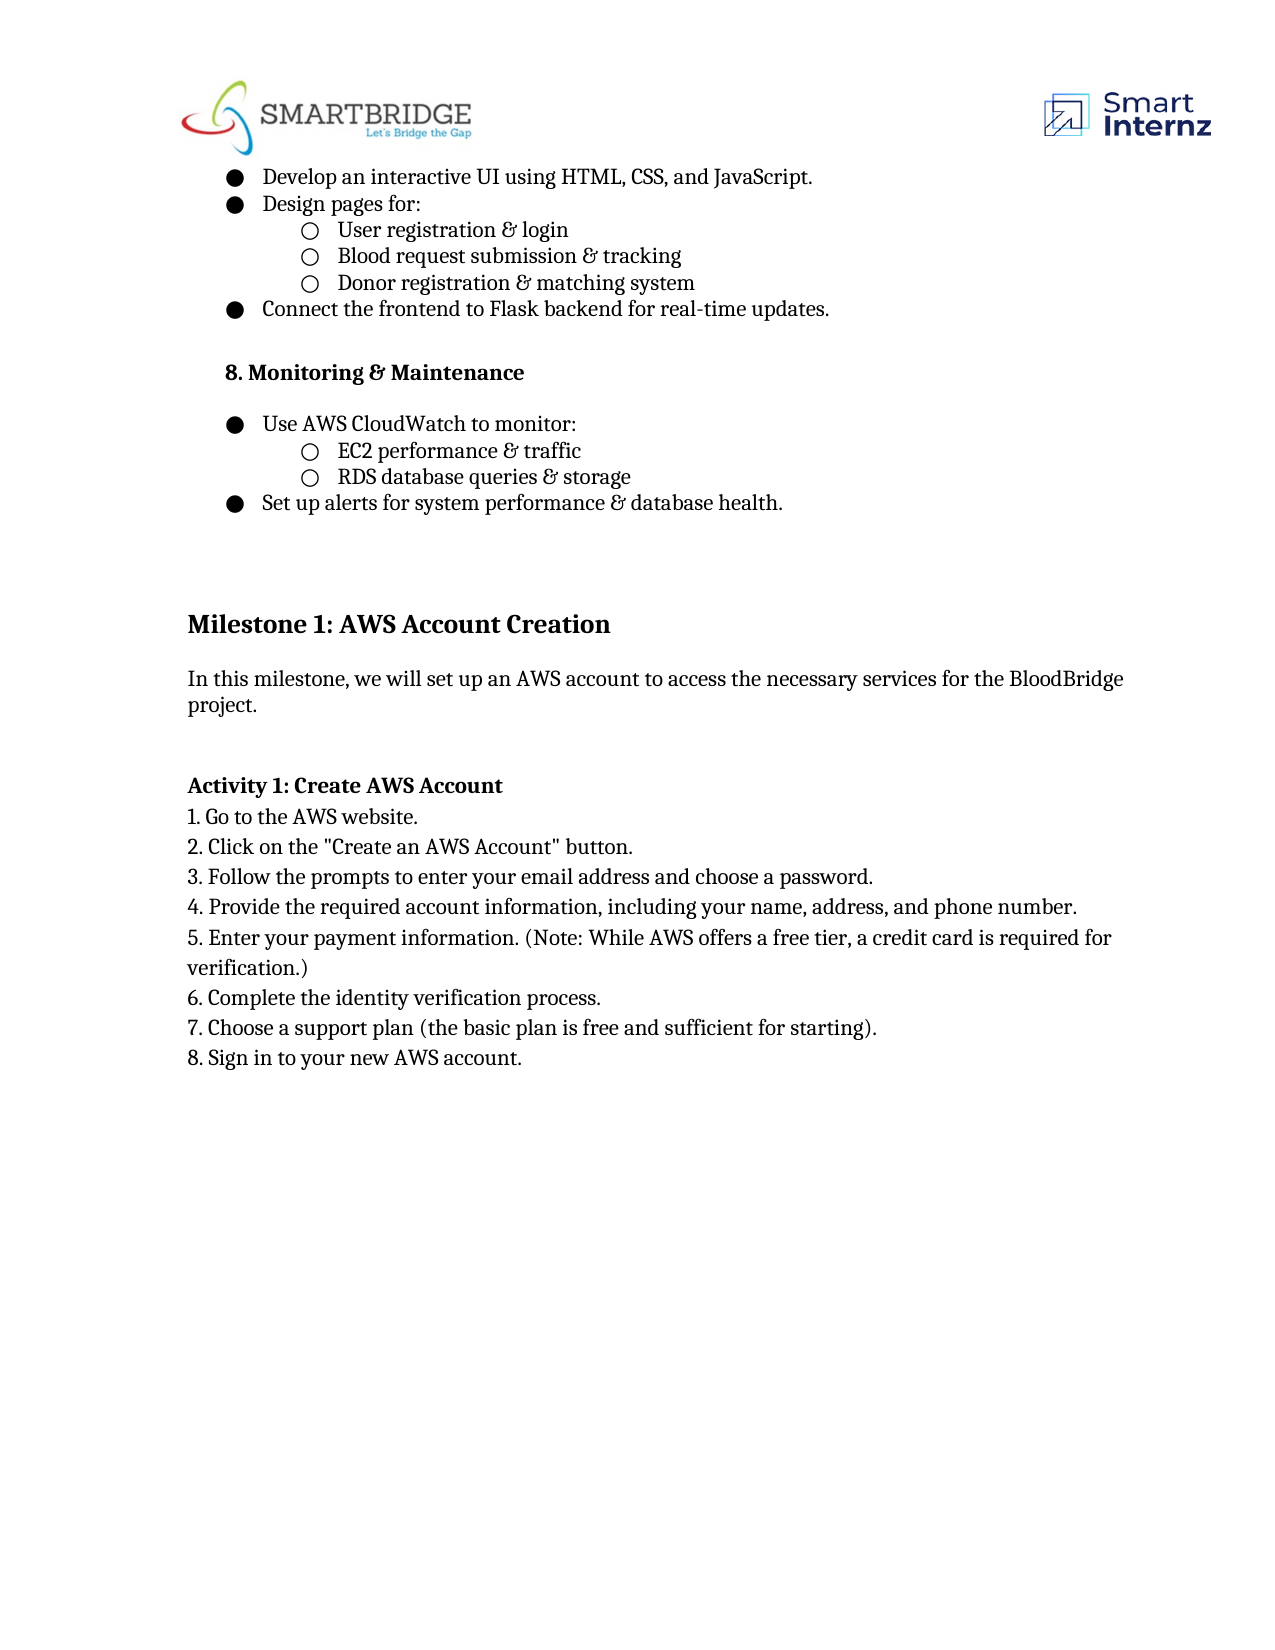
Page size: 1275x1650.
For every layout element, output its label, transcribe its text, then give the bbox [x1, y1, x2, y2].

picture [1039, 92, 1216, 136]
subtitle Milestone 1: AWS Account Creation [187, 609, 1125, 640]
text In this milestone, we will set up an AWS account to access the necessary services for the BloodBridge project. [187, 665, 1125, 718]
list Develop an interactive UI using HTML, CSS, and JavaScript. [225, 164, 1125, 190]
list RDS database queries & storage [300, 464, 1125, 490]
text Activity 1: Create AWS Account [187, 773, 1125, 799]
list EC2 performance & traffic [300, 437, 1125, 464]
list Connect the frontend to Flask backend for real-time updates. [225, 296, 1125, 322]
list Set up alerts for system performance & database health. [225, 490, 1125, 516]
list Design pages for: [225, 190, 1125, 217]
list Blood request submission & tracking [300, 243, 1125, 269]
text 3. Follow the prompts to enter your email address and choose a password. [187, 864, 1125, 890]
text 1. Go to the AWS website. [187, 803, 1125, 830]
text 7. Choose a support plan (the basic plan is free and sufficient for starting). [187, 1015, 1125, 1041]
text 2. Click on the "Create an AWS Account" button. [187, 834, 1125, 860]
subtitle 8. Monitoring & Maintenance [225, 360, 1125, 386]
list User registration & login [300, 217, 1125, 243]
text 4. Provide the required account information, including your name, address, and phone number. [187, 894, 1125, 920]
text 5. Enter your payment information. (Note: While AWS offers a free tier, a credit card is required for verification.) [187, 924, 1125, 981]
text 8. Sign in to your new AWS account. [187, 1045, 1125, 1071]
picture [178, 75, 476, 161]
list Use AWS CloudWatch to monitor: [225, 411, 1125, 437]
list Donor registration & matching system [300, 269, 1125, 296]
text 6. Complete the identity verification process. [187, 985, 1125, 1011]
